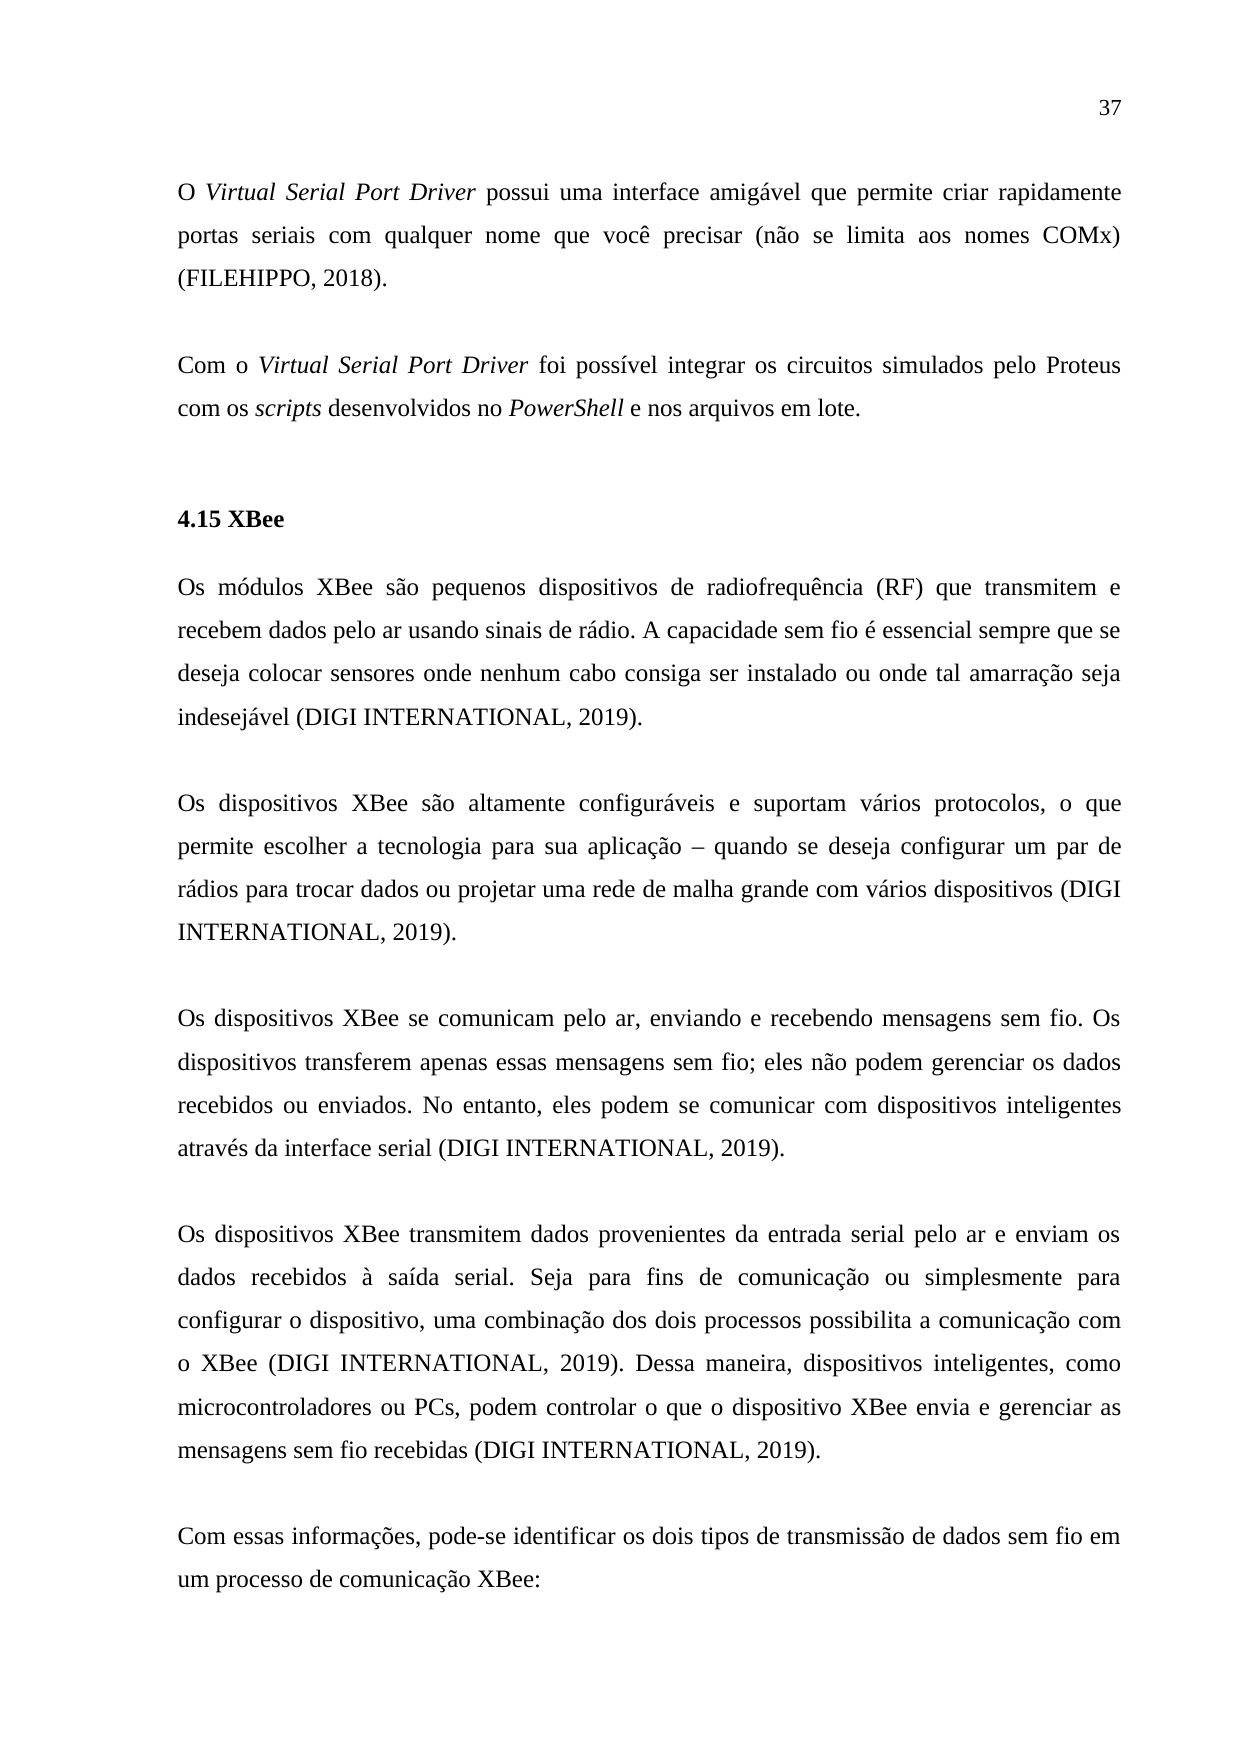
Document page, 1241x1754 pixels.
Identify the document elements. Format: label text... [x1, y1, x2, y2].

text Com o Virtual Serial Port Driver foi possível integrar os circuitos simulados pelo Proteus com os scripts desenvolvidos no PowerShell e nos arquivos em lote. [177, 350, 1122, 422]
text Os módulos XBee são pequenos dispositivos de radiofrequência (RF) que transmitem e recebem dados pelo ar usando sinais de rádio. A capacidade sem fio é essencial sempre que se deseja colocar sensores onde nenhum cabo consiga ser instalado ou onde tal amarração seja indesejável (DIGI INTERNATIONAL, 2019). [177, 572, 1122, 730]
subtitle XBee [177, 504, 1122, 533]
text Os dispositivos XBee se comunicam pelo ar, enviando e recebendo mensagens sem fio. Os dispositivos transferem apenas essas mensagens sem fio; eles não podem gerenciar os dados recebidos ou enviados. No entanto, eles podem se comunicar com dispositivos inteligentes através da interface serial (DIGI INTERNATIONAL, 2019). [177, 1003, 1122, 1162]
text Com essas informações, pode-se identificar os dois tipos de transmissão de dados sem fio em um processo de comunicação XBee: [177, 1521, 1122, 1593]
text Os dispositivos XBee são altamente configuráveis ​​e suportam vários protocolos, o que permite escolher a tecnologia para sua aplicação – quando se deseja configurar um par de rádios para trocar dados ou projetar uma rede de malha grande com vários dispositivos (DIGI INTERNATIONAL, 2019). [177, 788, 1122, 946]
text Os dispositivos XBee transmitem dados provenientes da entrada serial pelo ar e enviam os dados recebidos à saída serial. Seja para fins de comunicação ou simplesmente para configurar o dispositivo, uma combinação dos dois processos possibilita a comunicação com o XBee (DIGI INTERNATIONAL, 2019). Dessa maneira, dispositivos inteligentes, como microcontroladores ou PCs, podem controlar o que o dispositivo XBee envia e gerenciar as mensagens sem fio recebidas (DIGI INTERNATIONAL, 2019). [177, 1219, 1122, 1463]
text O Virtual Serial Port Driver possui uma interface amigável que permite criar rapidamente portas seriais com qualquer nome que você precisar (não se limita aos nomes COMx) (FILEHIPPO, 2018). [177, 177, 1122, 292]
